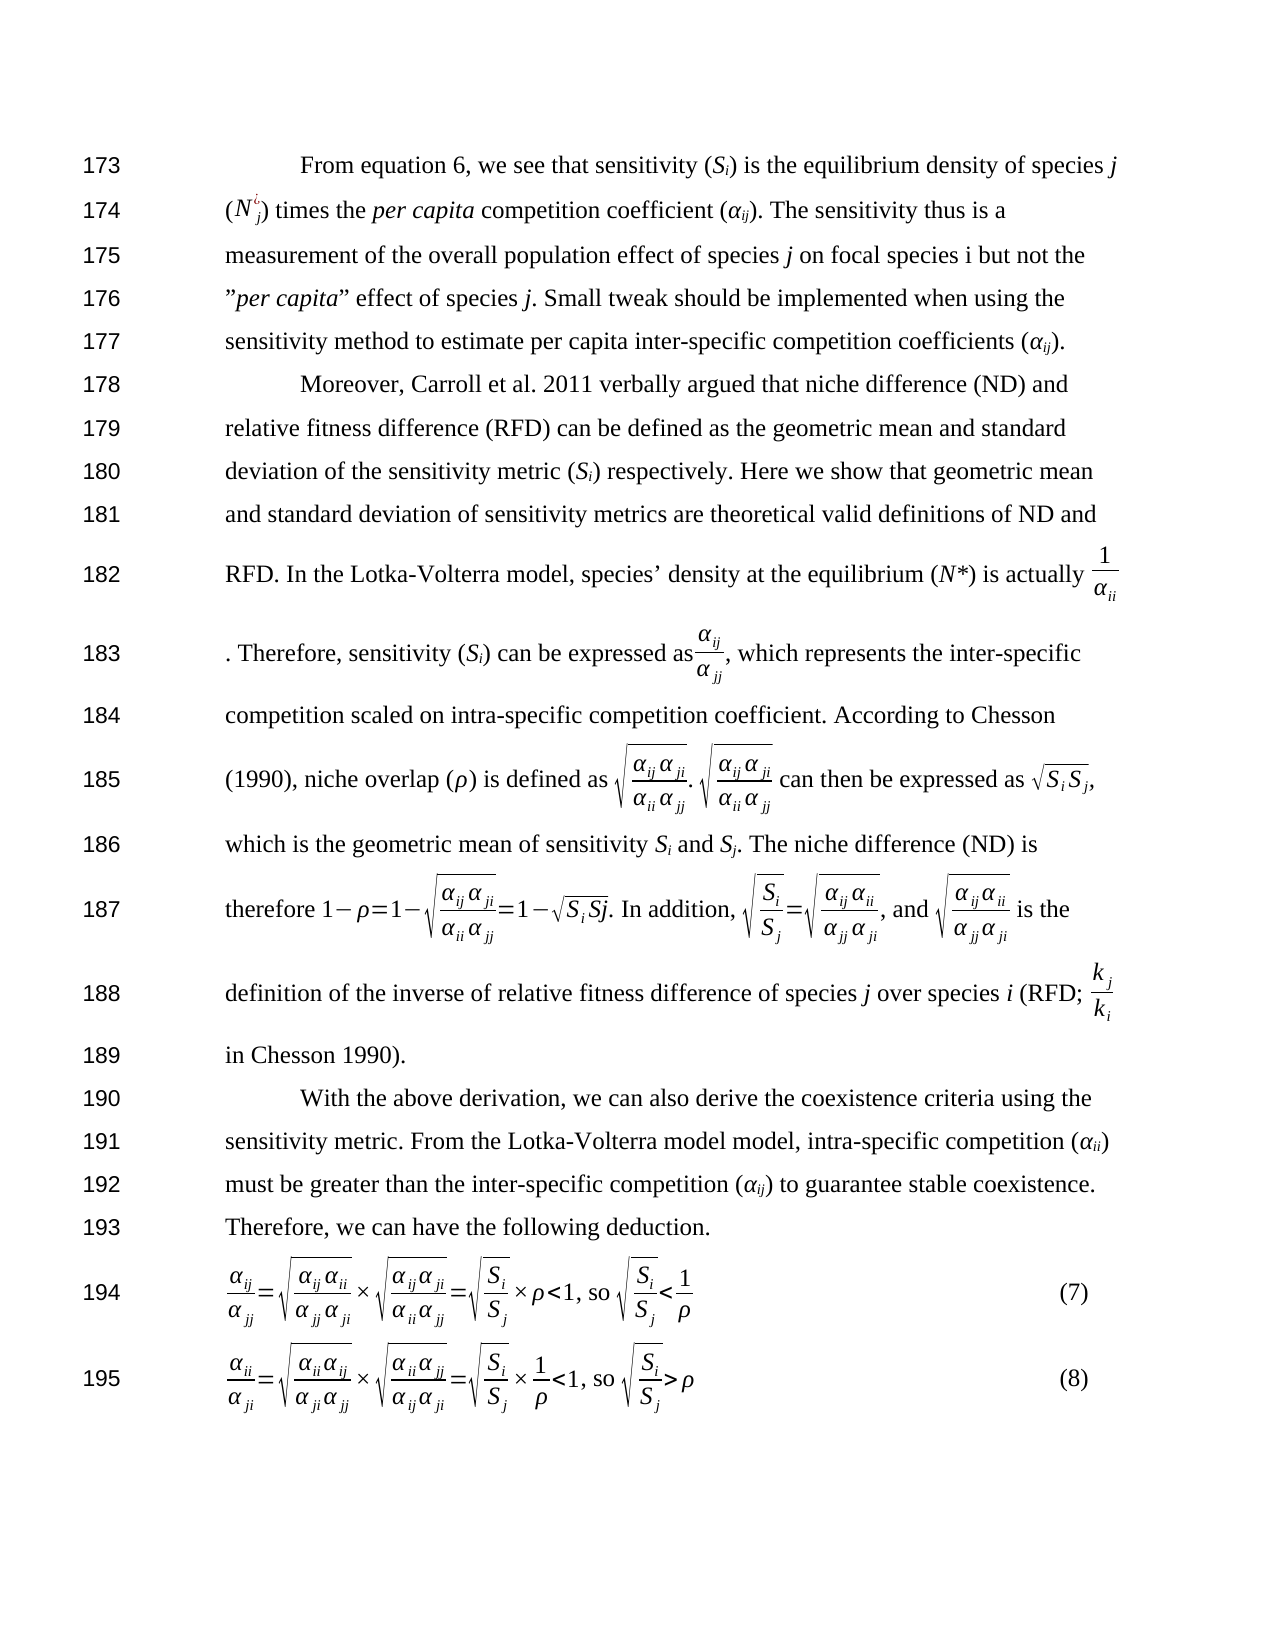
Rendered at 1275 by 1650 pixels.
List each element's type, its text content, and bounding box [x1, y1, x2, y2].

text , so (8) [150, 1342, 1125, 1414]
text , so (7) [150, 1255, 1125, 1327]
text Moreover, Carroll et al. 2011 verbally argued that niche difference (ND) and relative fitness difference (RFD) can be defined as the geometric mean and standard deviation of the sensitivity metric (Si) respectively. Here we show that geometric mean and standard deviation of sensitivity metrics are theoretical valid definitions of ND and RFD. In the Lotka-Volterra model, species’ density at the equilibrium (N*) is actually . Therefore, sensitivity (Si) can be expressed as, which represents the inter-specific competition scaled on intra-specific competition coefficient. According to Chesson (1990), niche overlap () is defined as . can then be expressed as , which is the geometric mean of sensitivity Si and Sj. The niche difference (ND) is therefore . In addition, , and is the definition of the inverse of relative fitness difference of species j over species i (RFD; in Chesson 1990). [225, 369, 1125, 1068]
text From equation 6, we see that sensitivity (Si) is the equilibrium density of species j () times the per capita competition coefficient (αij). The sensitivity thus is a measurement of the overall population effect of species j on focal species i but not the ”per capita” effect of species j. Small tweak should be implemented when using the sensitivity method to estimate per capita inter-specific competition coefficients (αij). [225, 150, 1125, 355]
text With the above derivation, we can also derive the coexistence criteria using the sensitivity metric. From the Lotka-Volterra model model, intra-specific competition (αii) must be greater than the inter-specific competition (αij) to guarantee stable coexistence. Therefore, we can have the following deduction. [225, 1083, 1125, 1241]
